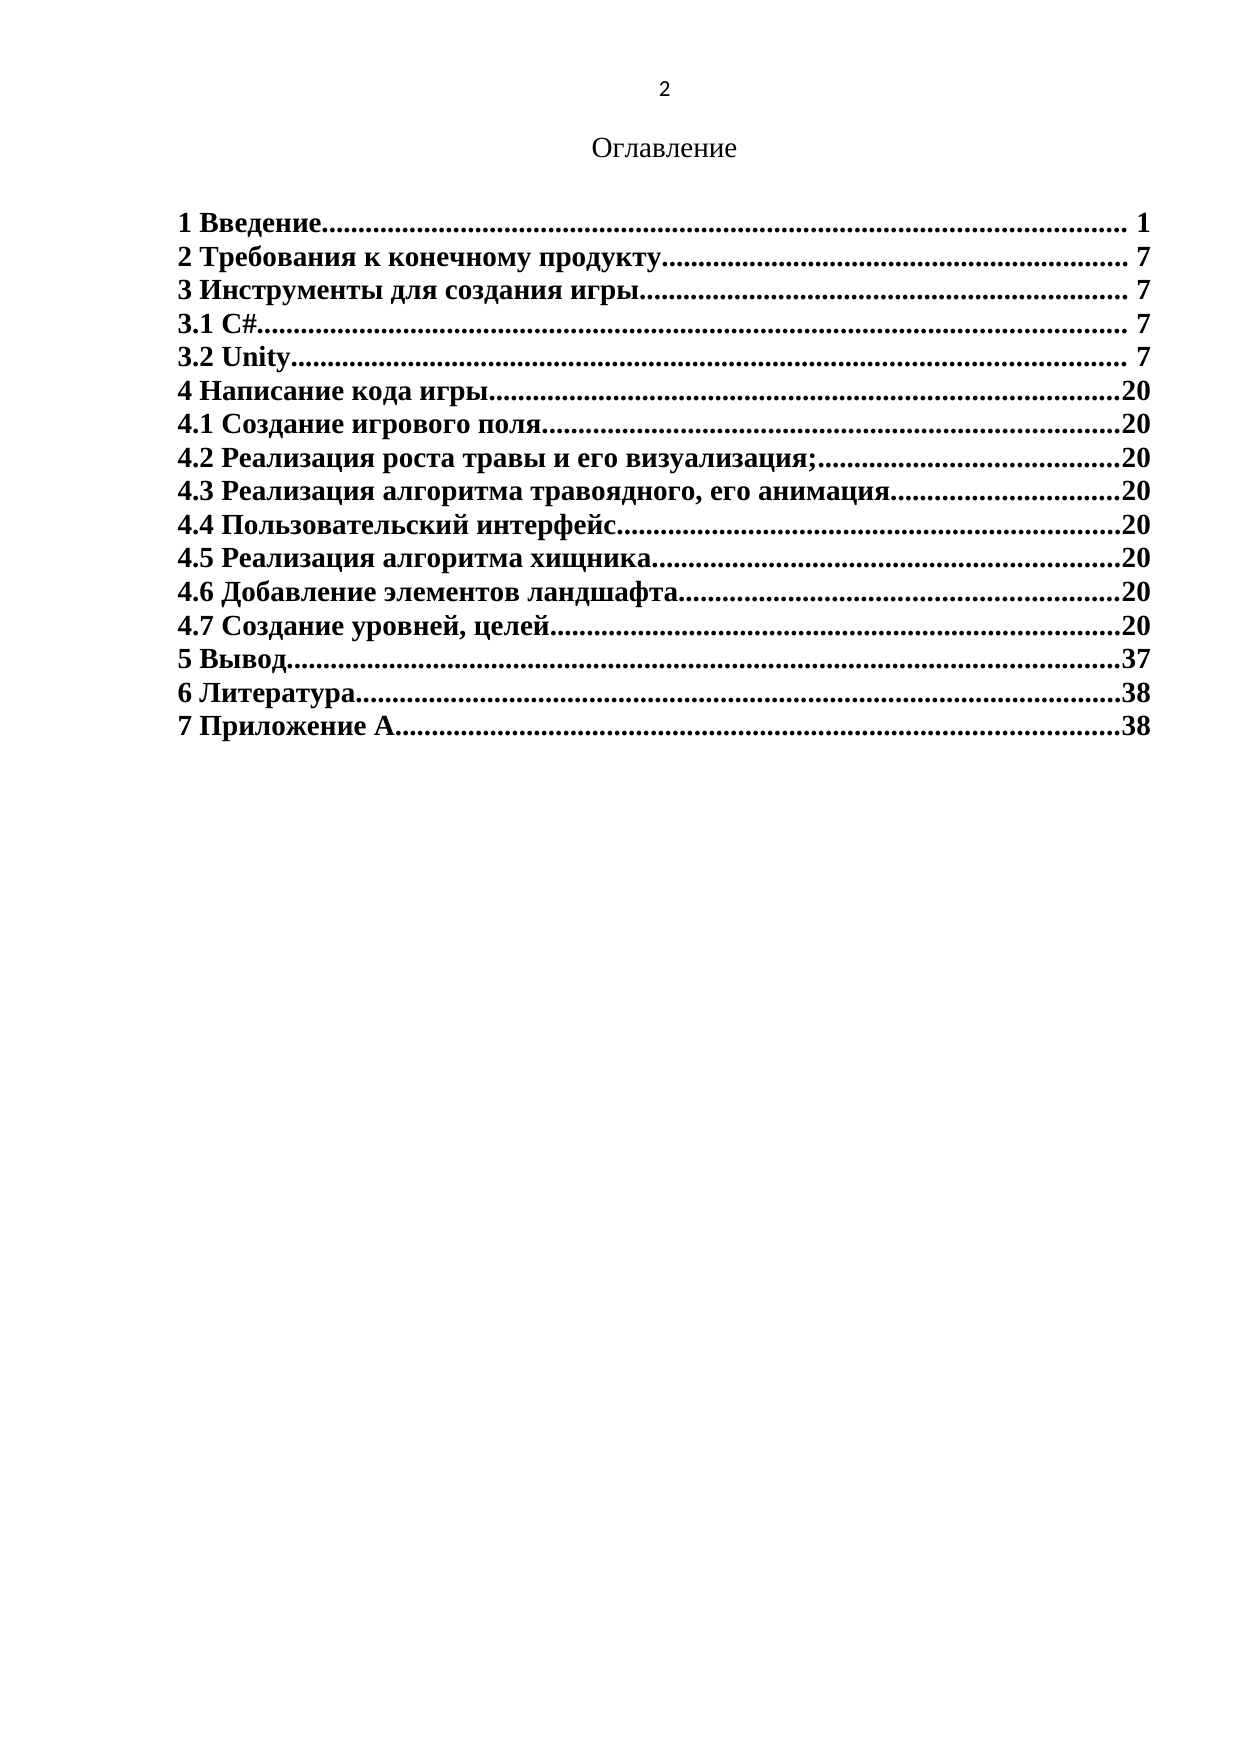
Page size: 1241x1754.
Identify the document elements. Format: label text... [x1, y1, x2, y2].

text 4 Написание кода игры 20 [177, 373, 1146, 406]
text 3 Инструменты для создания игры 7 [177, 272, 1146, 306]
text 4.7 Создание уровней, целей 20 [177, 608, 1146, 641]
text 4.5 Реализация алгоритма хищника 20 [177, 541, 1146, 574]
text 6 Литература 38 [177, 675, 1146, 708]
text 3.2 Unity 7 [177, 339, 1146, 373]
text 1 Введение 1 [177, 205, 1146, 239]
text 4.4 Пользовательский интерфейс 20 [177, 507, 1146, 541]
text 2 Требования к конечному продукту 7 [177, 239, 1146, 272]
text 3.1 С# 7 [177, 306, 1146, 339]
text 4.1 Создание игрового поля 20 [177, 406, 1146, 440]
text 4.6 Добавление элементов ландшафта 20 [177, 574, 1146, 608]
text 4.3 Реализация алгоритма травоядного, его анимация 20 [177, 473, 1146, 507]
text 7 Приложение A 38 [177, 708, 1146, 742]
subtitle Оглавление [177, 130, 1152, 163]
text 5 Вывод 37 [177, 641, 1146, 675]
text 4.2 Реализация роста травы и его визуализация; 20 [177, 440, 1146, 473]
